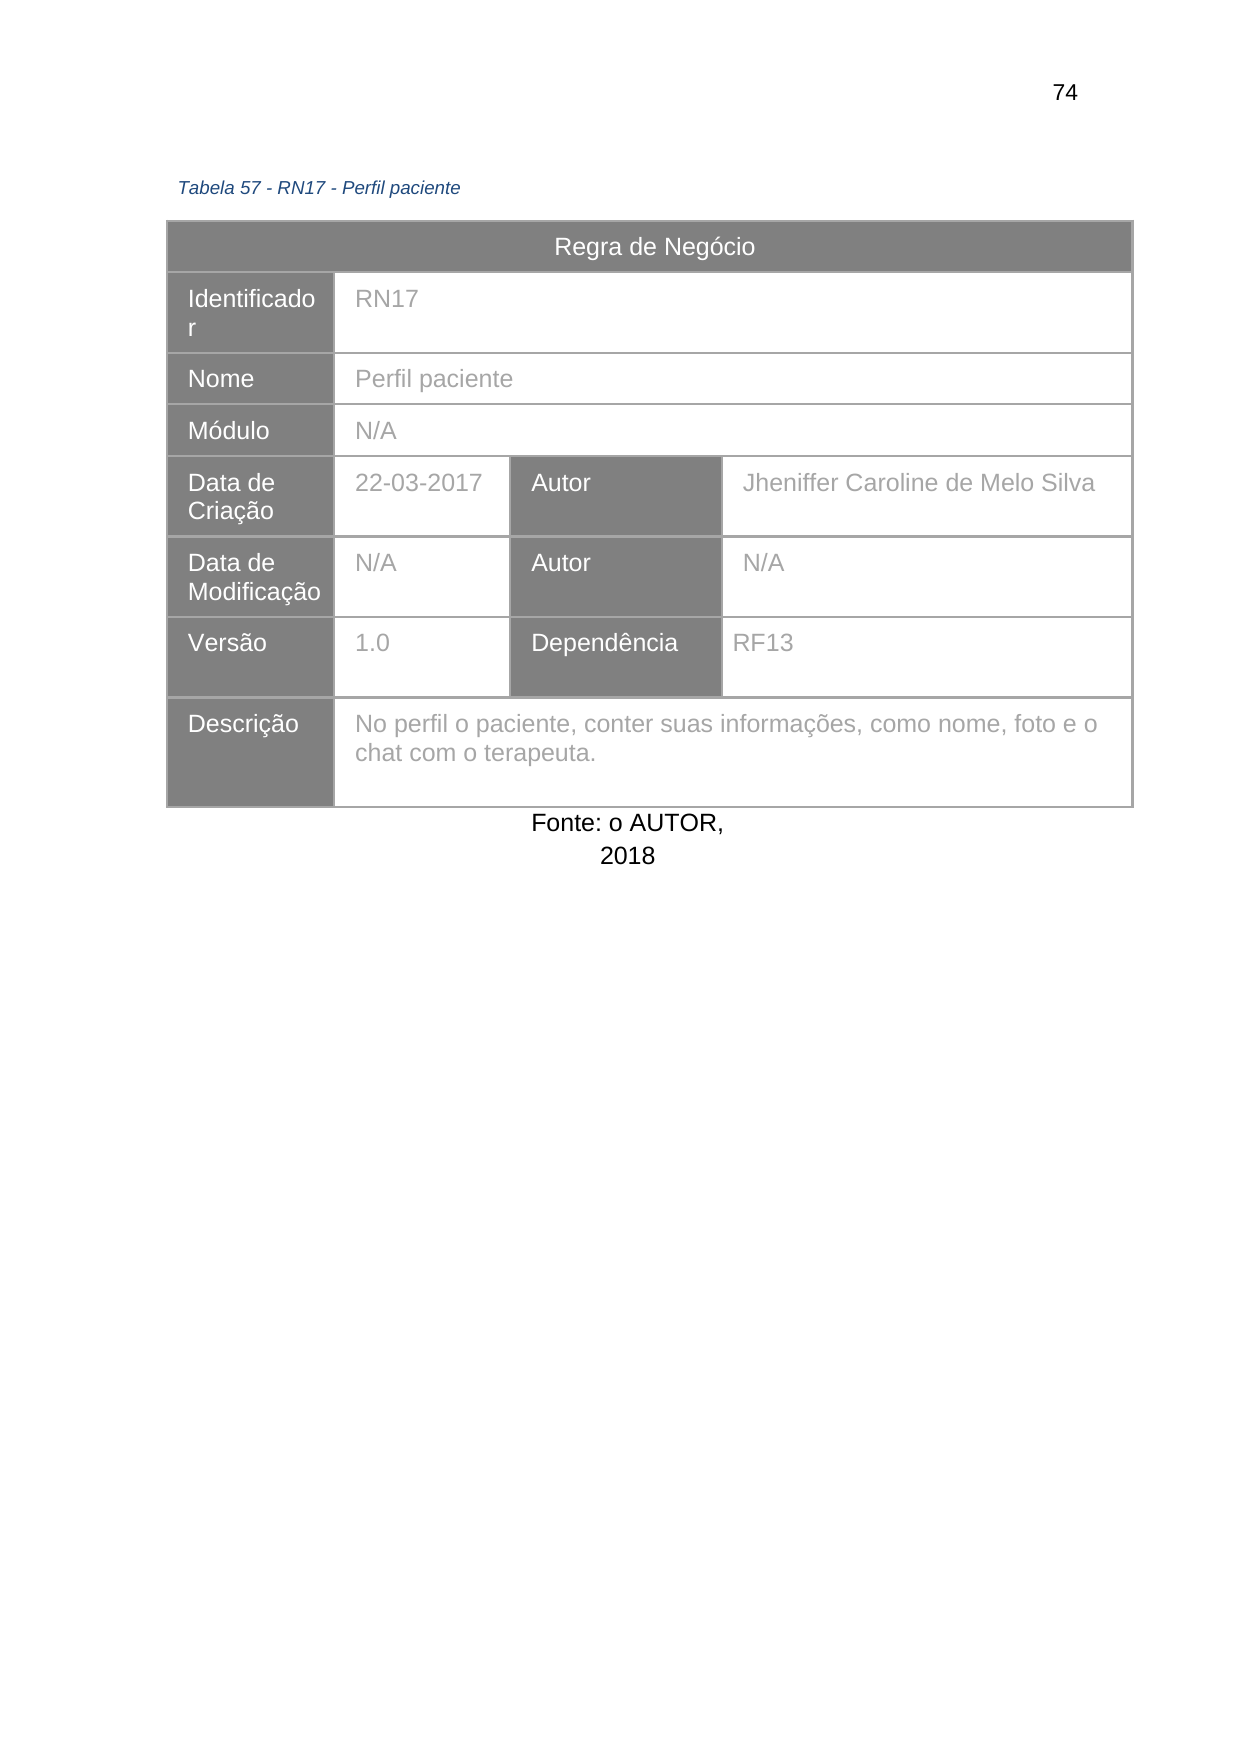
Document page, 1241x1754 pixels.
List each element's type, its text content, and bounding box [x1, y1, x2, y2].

table_cell N/A [335, 405, 1131, 455]
table_cell 22-03-2017 [335, 457, 509, 535]
table_cell Data de Criação [168, 457, 333, 535]
table_cell Autor [511, 457, 721, 535]
table_cell Data de Modificação [168, 538, 333, 616]
table_cell Descrição [168, 699, 333, 806]
table_cell Autor [511, 538, 721, 616]
table_cell Módulo [168, 405, 333, 455]
table_cell No perfil o paciente, conter suas informações, como nome, foto e o chat com o terapeuta. [335, 699, 1131, 806]
table_cell RN17 [335, 273, 1131, 352]
table_cell N/A [335, 538, 509, 616]
table_cell Nome [168, 354, 333, 403]
table_header Regra de Negócio [168, 222, 1131, 271]
table_cell Identificador [168, 273, 333, 352]
table_cell Perfil paciente [335, 354, 1131, 403]
table_cell 1.0 [335, 618, 509, 696]
table_cell RF13 [723, 618, 1131, 696]
text Tabela 57 - RN17 - Perfil paciente [177, 177, 1078, 199]
table_cell Versão [168, 618, 333, 696]
table_cell Jheniffer Caroline de Melo Silva [723, 457, 1131, 535]
text Fonte: o AUTOR, [177, 808, 1078, 836]
table_cell N/A [723, 538, 1131, 616]
table_cell Dependência [511, 618, 721, 696]
text 2018 [177, 841, 1078, 869]
